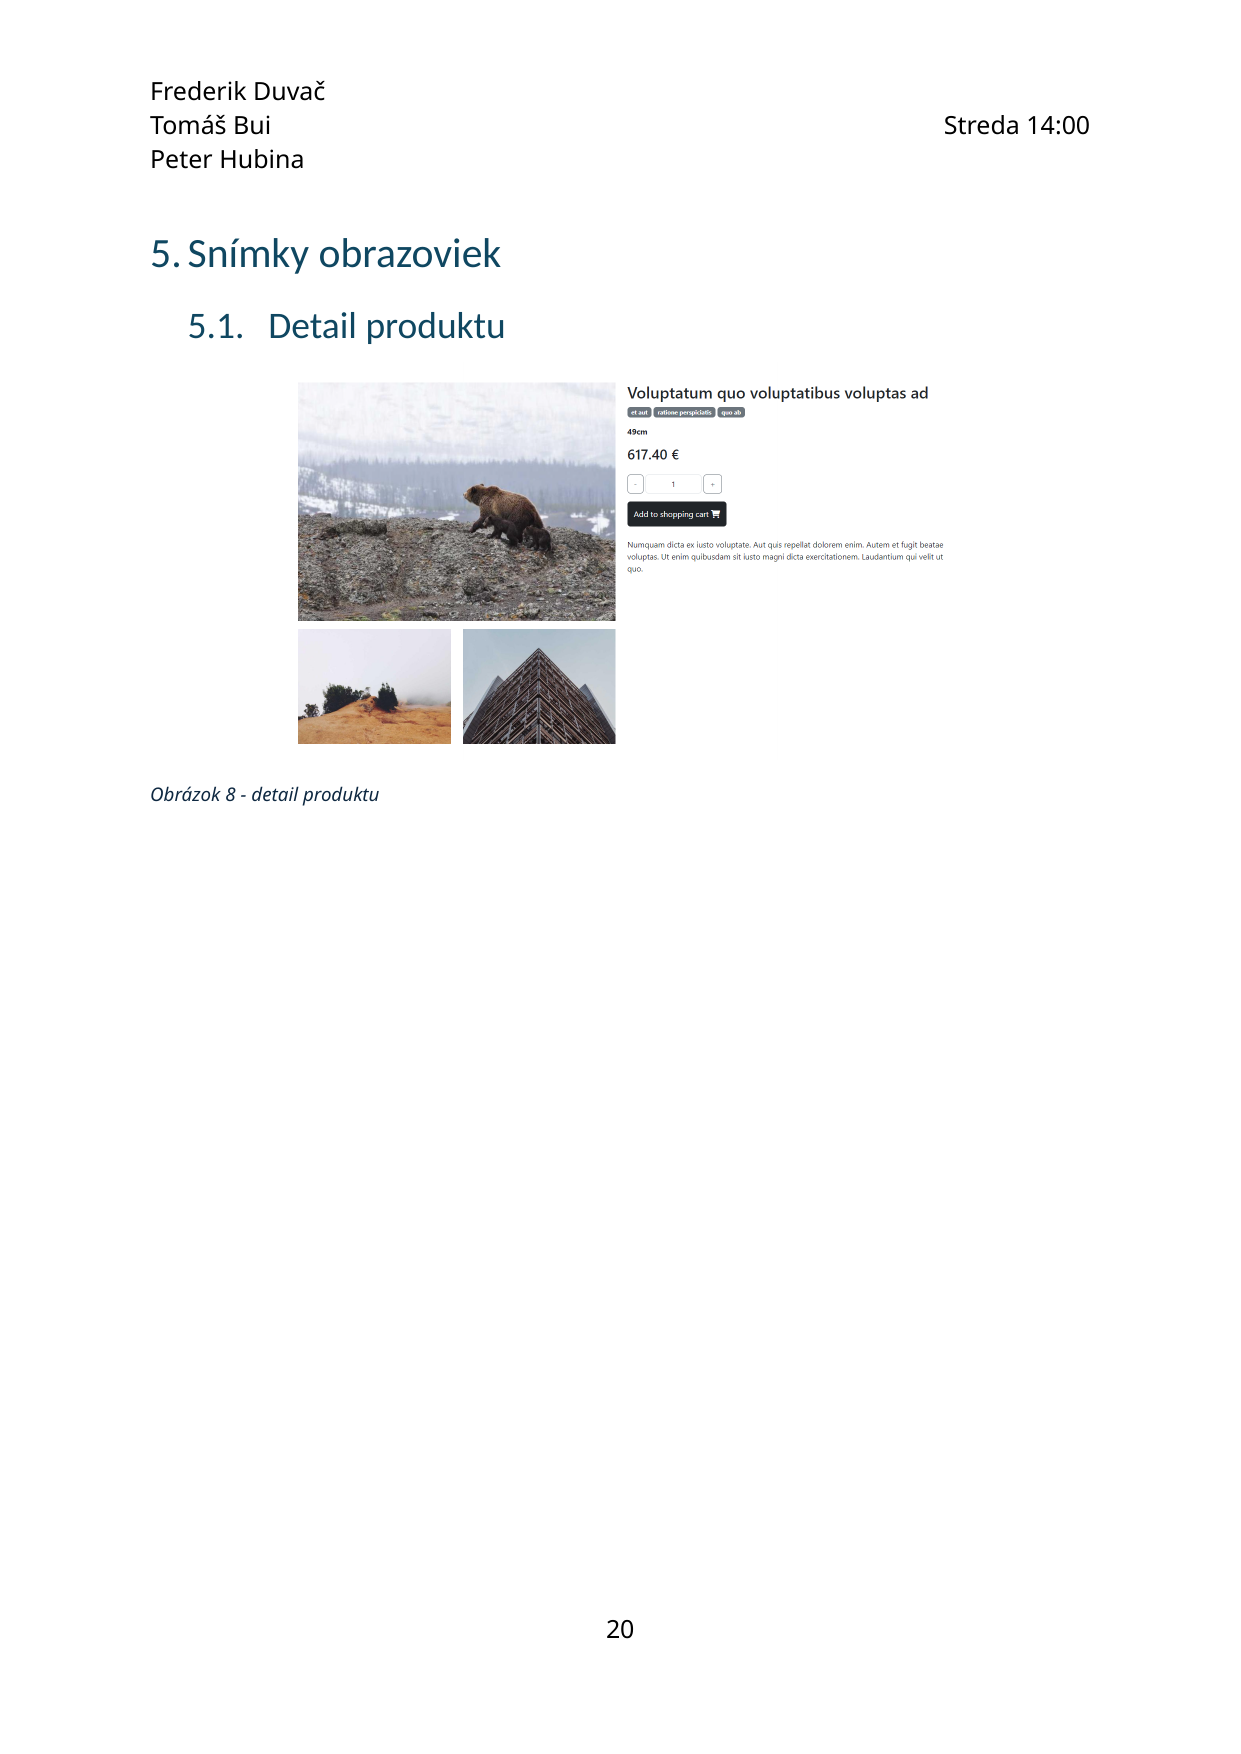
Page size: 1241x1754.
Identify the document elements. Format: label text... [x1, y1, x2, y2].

subtitle Detail produktu [187, 302, 1090, 348]
picture [150, 362, 1091, 760]
subtitle Snímky obrazoviek [150, 227, 1090, 278]
